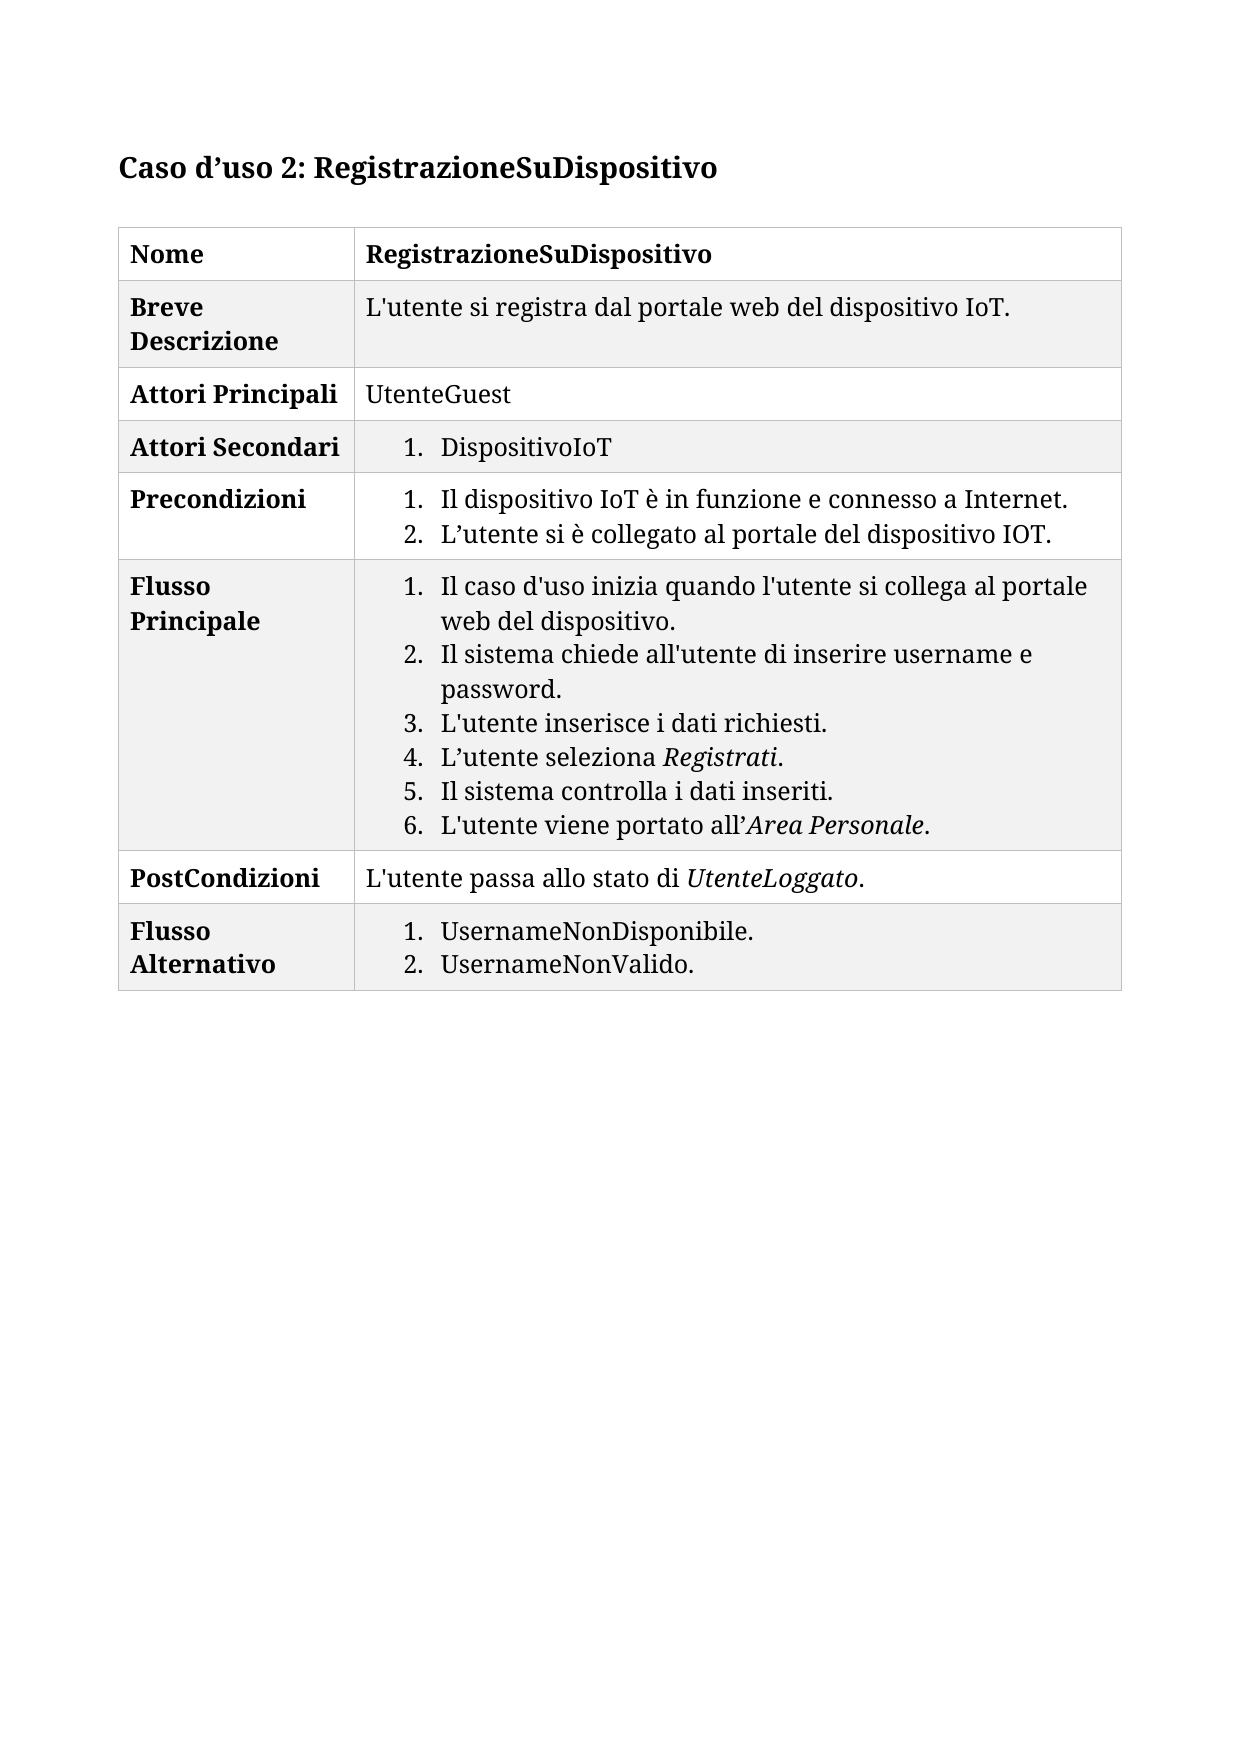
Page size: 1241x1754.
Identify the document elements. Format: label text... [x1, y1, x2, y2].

table_cell PostCondizioni [119, 851, 354, 903]
table_cell L'utente si registra dal portale web del dispositivo IoT. [355, 281, 1121, 367]
table_cell Flusso Alternativo [119, 904, 354, 990]
table_cell UtenteGuest [355, 368, 1121, 419]
table_cell L'utente passa allo stato di UtenteLoggato. [355, 851, 1121, 903]
table_cell DispositivoIoT [355, 421, 1121, 472]
table_cell Breve Descrizione [119, 281, 354, 367]
table_cell Il caso d'uso inizia quando l'utente si collega al portale web del dispositivo. Il sistema chiede all'utente di inserire username e password. L'utente inserisce i dati richiesti. L’utente seleziona Registrati. Il sistema controlla i dati inseriti. L'utente viene portato all’Area Personale. [355, 560, 1121, 850]
table_cell Precondizioni [119, 473, 354, 559]
table_cell Il dispositivo IoT è in funzione e connesso a Internet. L’utente si è collegato al portale del dispositivo IOT. [355, 473, 1121, 559]
text Caso d’uso 2: RegistrazioneSuDispositivo [118, 148, 1122, 187]
table_cell Attori Principali [119, 368, 354, 419]
table_header RegistrazioneSuDispositivo [355, 228, 1121, 280]
table_cell Flusso Principale [119, 560, 354, 850]
table_cell Attori Secondari [119, 421, 354, 472]
table_cell UsernameNonDisponibile. UsernameNonValido. [355, 904, 1121, 990]
table_header Nome [119, 228, 354, 280]
